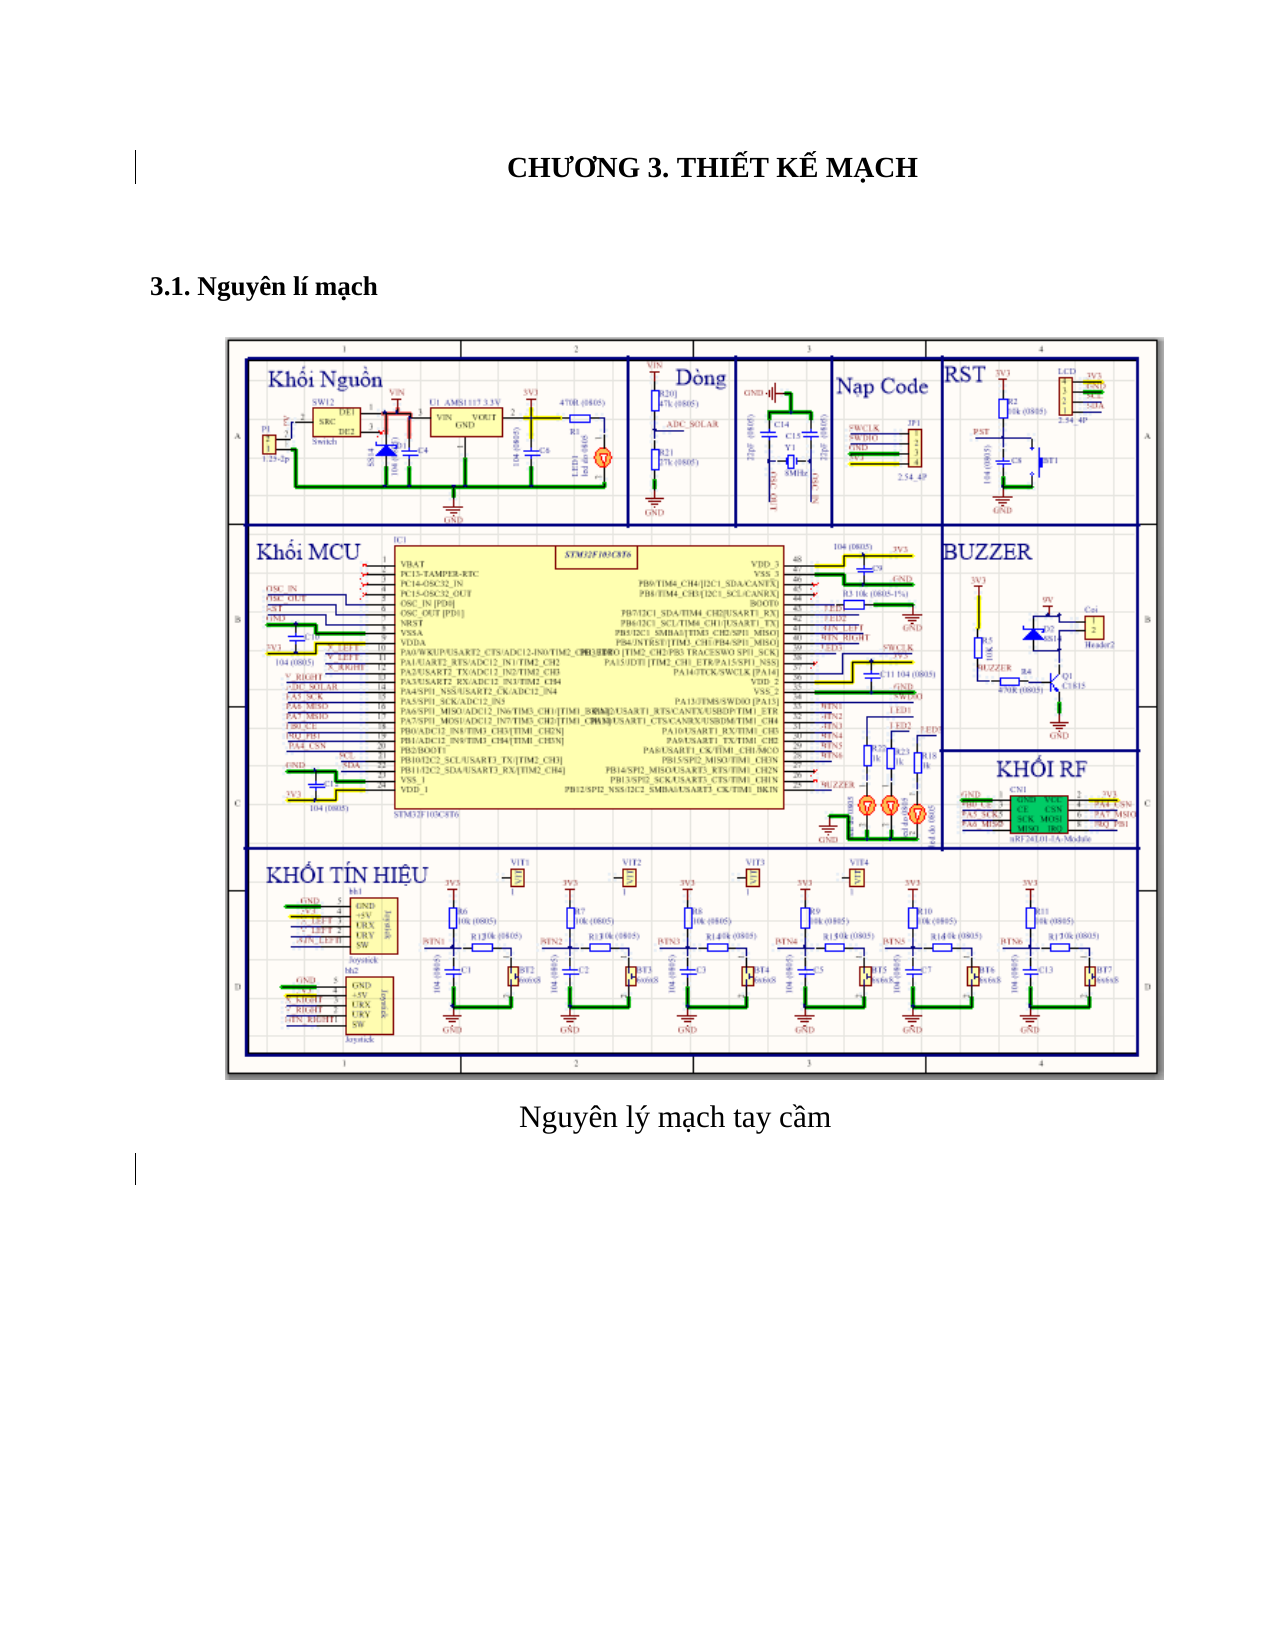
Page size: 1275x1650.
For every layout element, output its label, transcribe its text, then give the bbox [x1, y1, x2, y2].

text Nguyên lý mạch tay cầm [225, 1098, 1125, 1134]
picture [225, 337, 1164, 1080]
text CHƯƠNG 3. THIẾT KẾ MẠCH [300, 150, 1125, 183]
text 3.1. Nguyên lí mạch [150, 270, 1125, 302]
